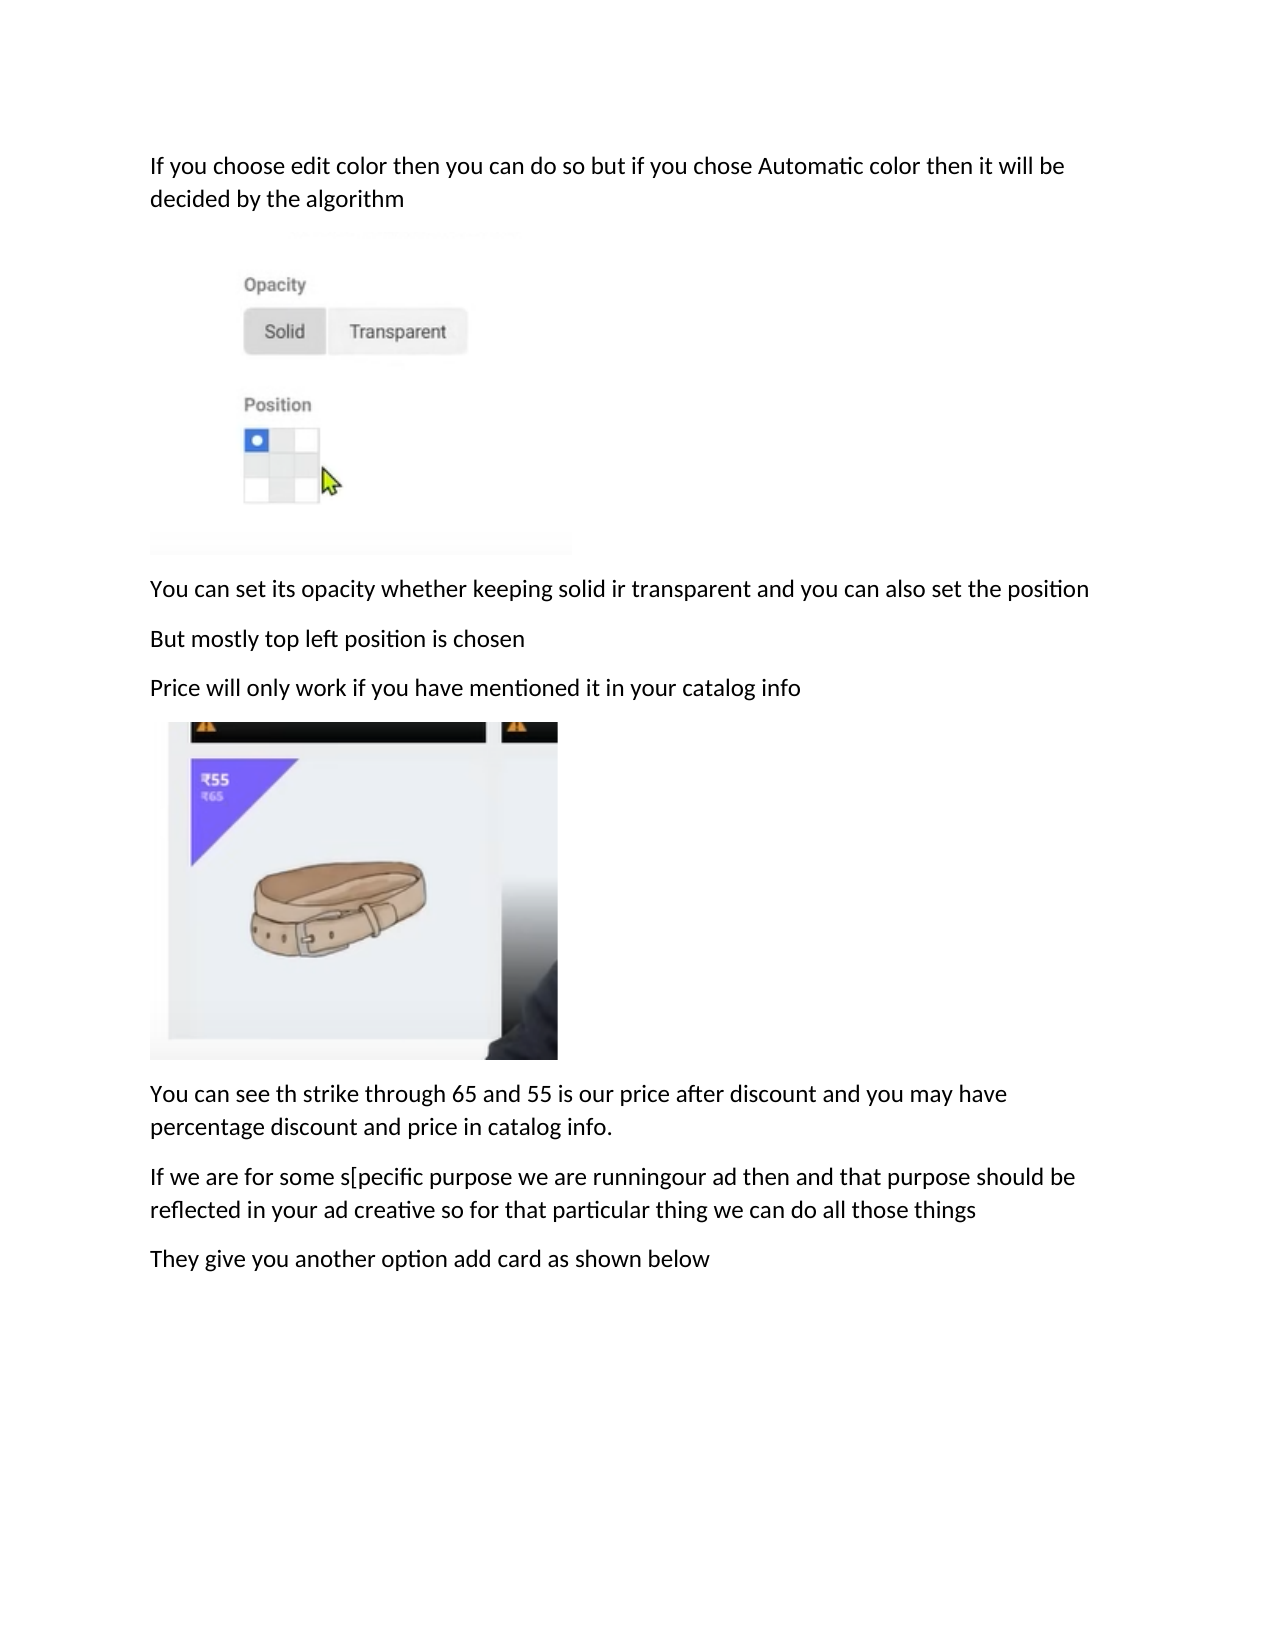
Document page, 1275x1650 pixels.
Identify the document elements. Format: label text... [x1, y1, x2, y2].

text If we are for some s[pecific purpose we are runningour ad then and that purpose should be reflected in your ad creative so for that particular thing we can do all those things [150, 1161, 1125, 1224]
text They give you another option add card as shown below [150, 1243, 1125, 1274]
text You can set its opacity whether keeping solid ir transparent and you can also set the position [150, 573, 1125, 604]
text But mostly top left position is chosen [150, 623, 1125, 653]
picture [150, 722, 558, 1060]
text If you choose edit color then you can do so but if you chose Automatic color then it will be decided by the algorithm [150, 150, 1125, 213]
text Price will only work if you have mentioned it in your catalog info [150, 672, 1125, 703]
text You can see th strike through 65 and 55 is our price after discount and you may have percentage discount and price in catalog info. [150, 1078, 1125, 1142]
picture [150, 232, 572, 555]
